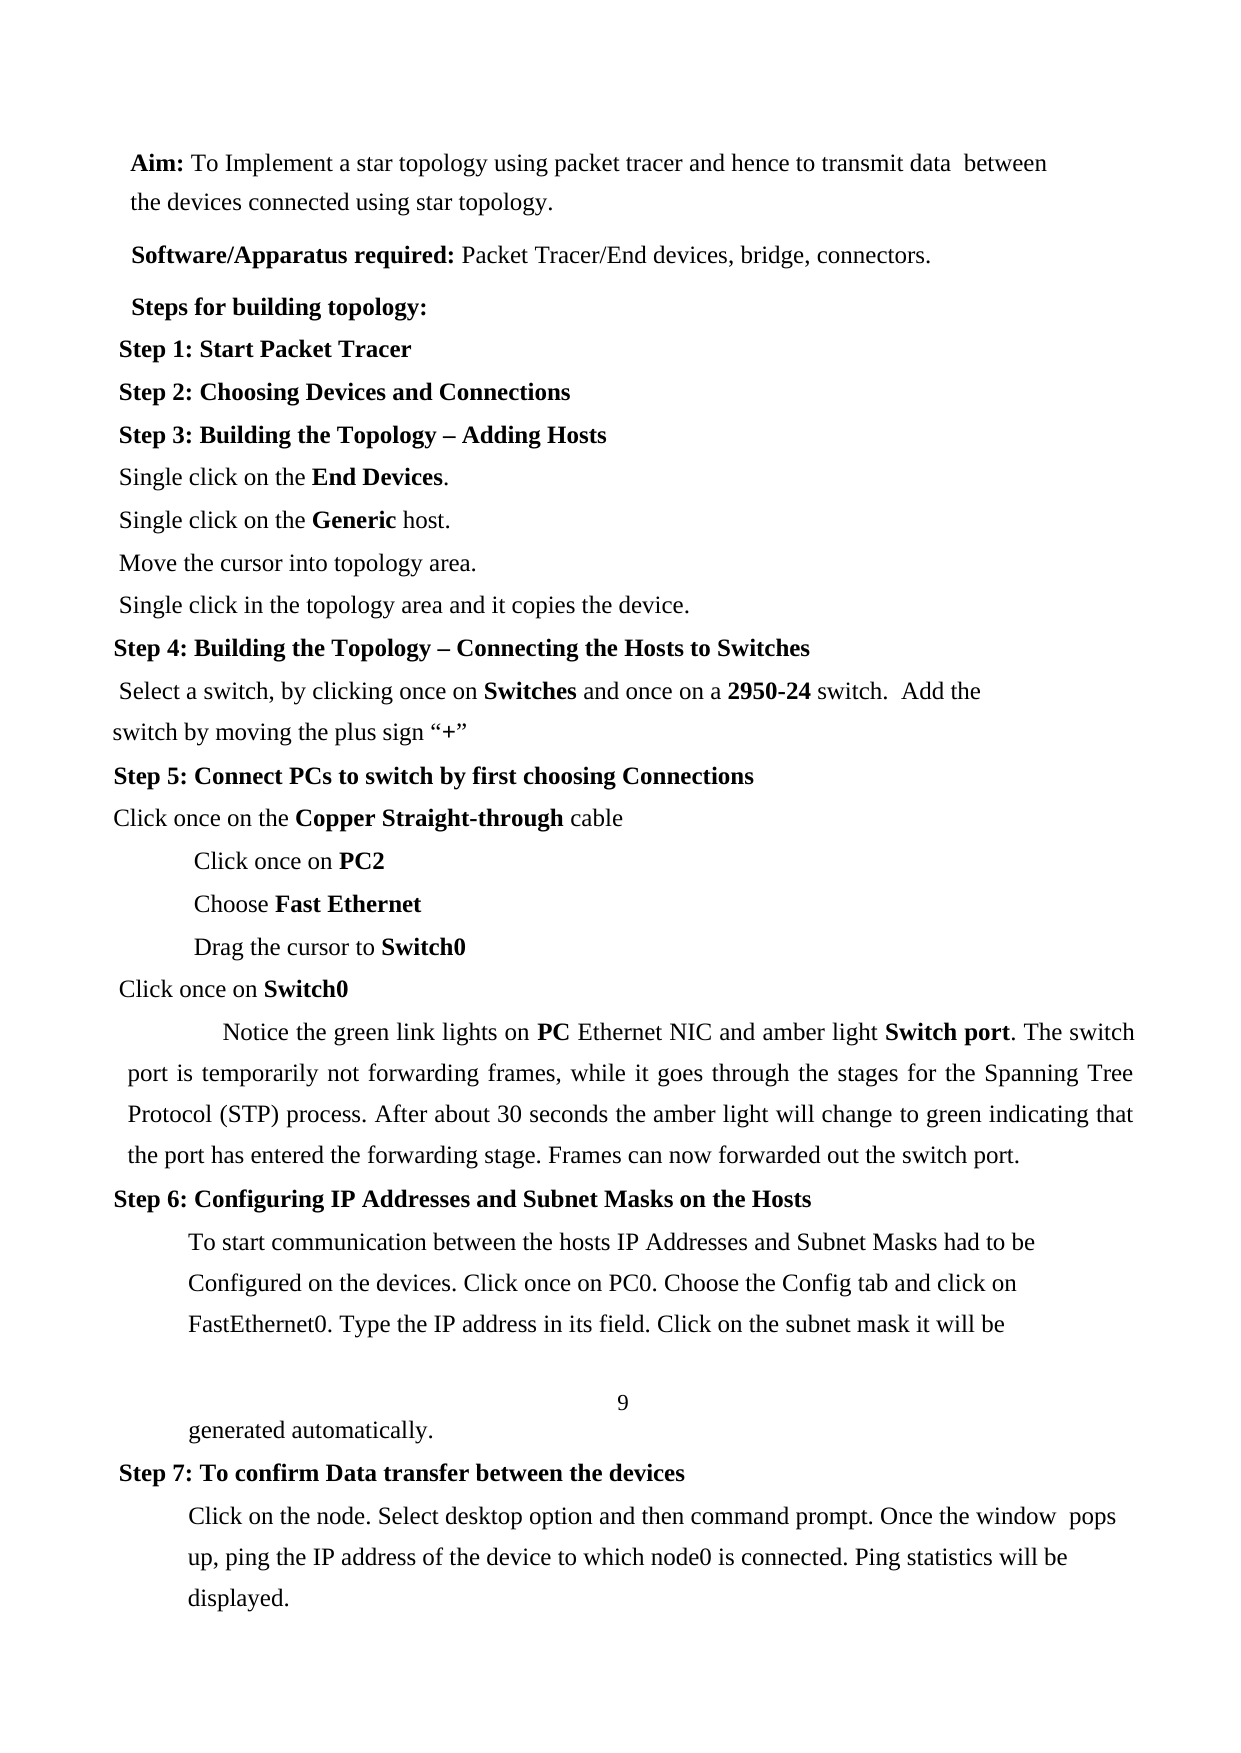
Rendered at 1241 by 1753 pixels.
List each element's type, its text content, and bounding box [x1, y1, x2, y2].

text Step 2: Choosing Devices and Connections [112, 377, 1134, 406]
text Click on the node. Select desktop option and then command prompt. Once the window pops up, ping the IP address of the device to which node0 is connected. Ping statistics will be displayed. [188, 1501, 1135, 1612]
text Step 5: Connect PCs to switch by first choosing Connections [113, 761, 1134, 790]
text Single click in the topology area and it copies the device. [112, 590, 1134, 619]
text Click once on the Copper Straight-through cable [113, 803, 1134, 832]
text Step 3: Building the Topology – Adding Hosts [112, 420, 1134, 448]
text Single click on the End Devices. [112, 462, 1134, 491]
text Step 4: Building the Topology – Connecting the Hosts to Switches [113, 633, 1134, 662]
text 9 [111, 1389, 1134, 1416]
text Step 6: Configuring IP Addresses and Subnet Masks on the Hosts [113, 1184, 1134, 1213]
text To start communication between the hosts IP Addresses and Subnet Masks had to be Configured on the devices. Click once on PC0. Choose the Config tab and click on FastEthernet0. Type the IP address in its field. Click on the subnet mask it will be [188, 1227, 1042, 1338]
text Choose Fast Ethernet [187, 889, 1134, 918]
text Single click on the Generic host. [112, 505, 1134, 534]
text Move the cursor into topology area. [112, 548, 1134, 576]
text Aim: To Implement a star topology using packet tracer and hence to transmit data between the devices connected using star topology. [130, 148, 1067, 216]
text Click once on Switch0 [112, 974, 1134, 1003]
text Steps for building topology: [131, 292, 1134, 321]
text Software/Apparatus required: Packet Tracer/End devices, bridge, connectors. [131, 241, 1134, 269]
text Notice the green link lights on PC Ethernet NIC and amber light Switch port. The switch port is temporarily not forwarding frames, while it goes through the stages for the Spanning Tree Protocol (STP) process. After about 30 seconds the amber light will change to green indicating that the port has entered the forwarding stage. Frames can now forwarded out the switch port. [127, 1017, 1135, 1169]
text Step 1: Start Packet Tracer [112, 334, 1134, 363]
text Select a switch, by clicking once on Switches and once on a 2950-24 switch. Add the switch by moving the plus sign “+” [112, 676, 1002, 746]
text generated automatically. [188, 1416, 1134, 1444]
text Click once on PC2 [187, 846, 1134, 875]
text Step 7: To confirm Data transfer between the devices [112, 1458, 1134, 1487]
text Drag the cursor to Switch0 [187, 932, 1134, 960]
